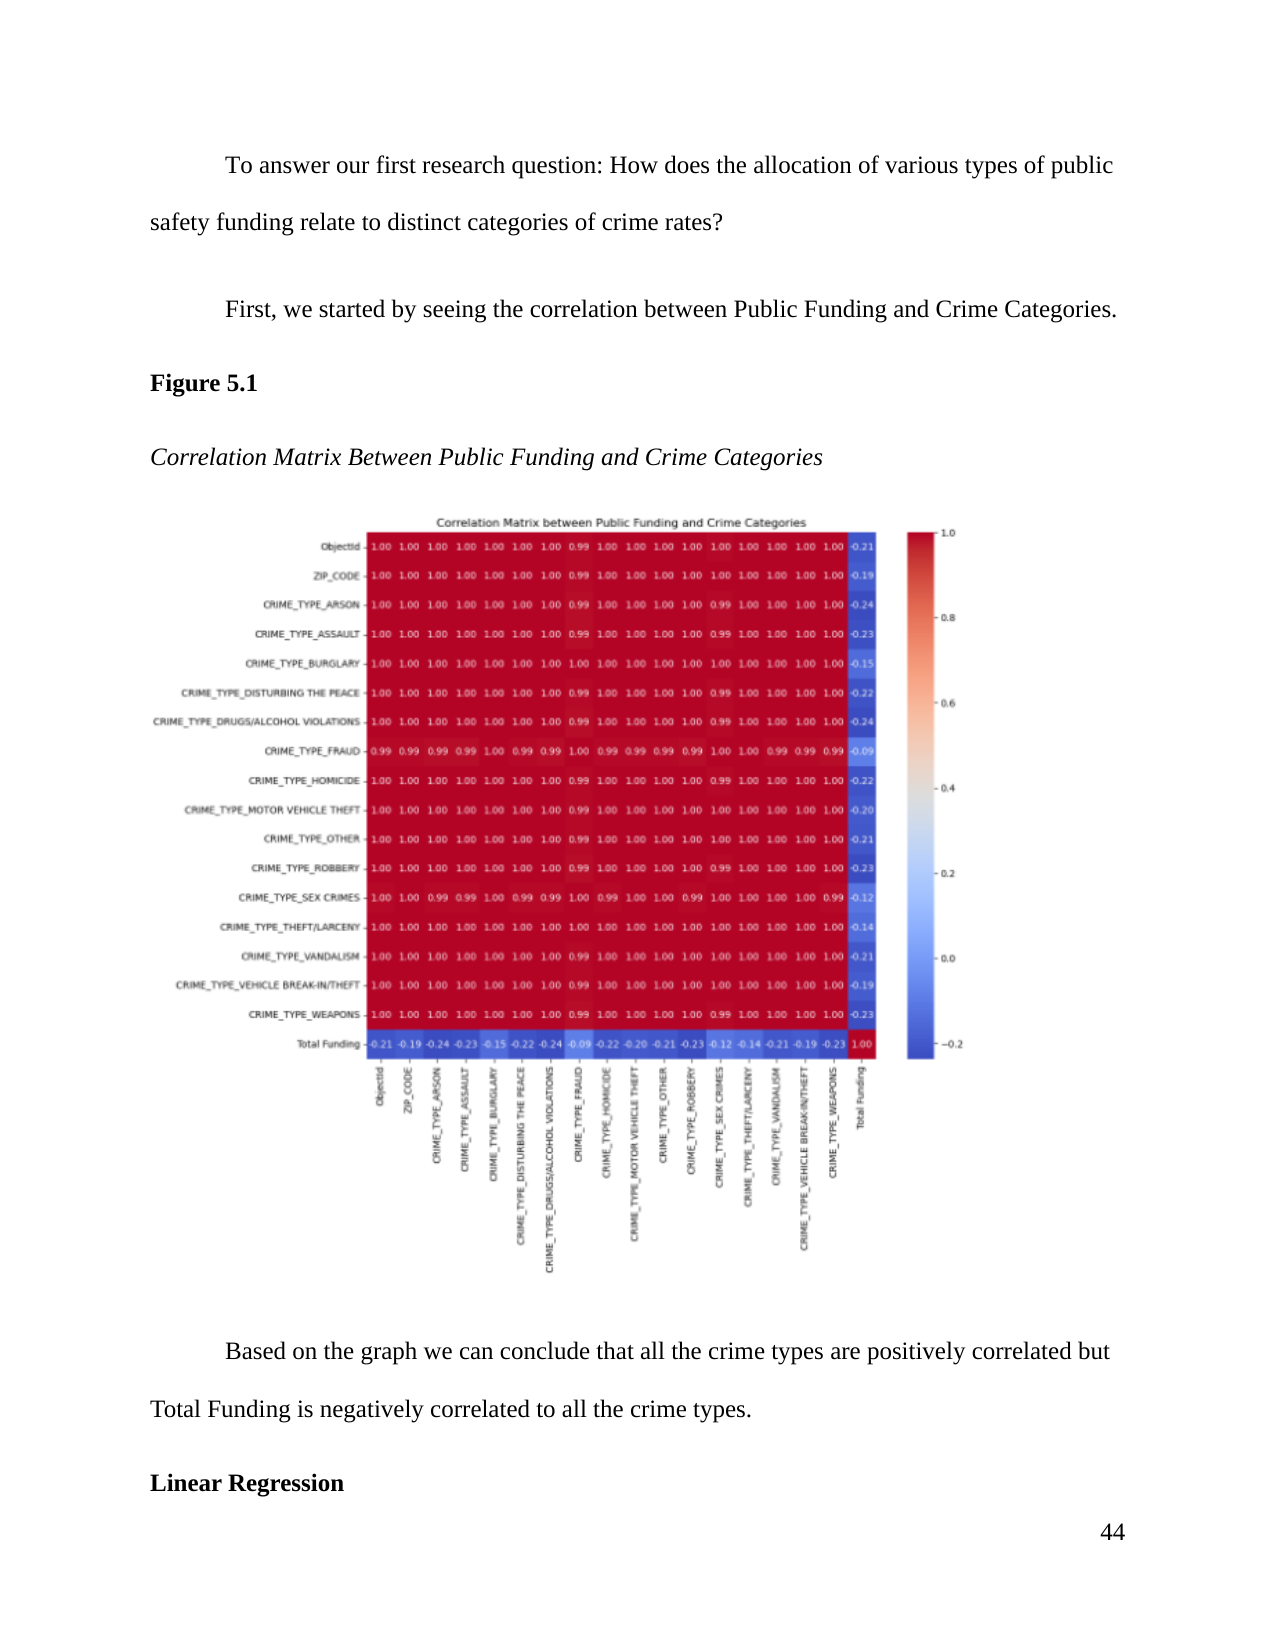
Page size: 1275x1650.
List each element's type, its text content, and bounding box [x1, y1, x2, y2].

text Based on the graph we can conclude that all the crime types are positively correlated but Total Funding is negatively correlated to all the crime types. [150, 1336, 1125, 1422]
text To answer our first research question: How does the allocation of various types of public safety funding relate to distinct categories of crime rates? [150, 150, 1125, 236]
text First, we started by seeing the correlation between Public Funding and Crime Categories. [150, 294, 1125, 323]
picture [150, 516, 983, 1292]
text Correlation Matrix Between Public Funding and Crime Categories [150, 442, 1125, 471]
text Linear Regression [150, 1468, 1125, 1497]
text Figure 5.1 [150, 368, 1125, 397]
